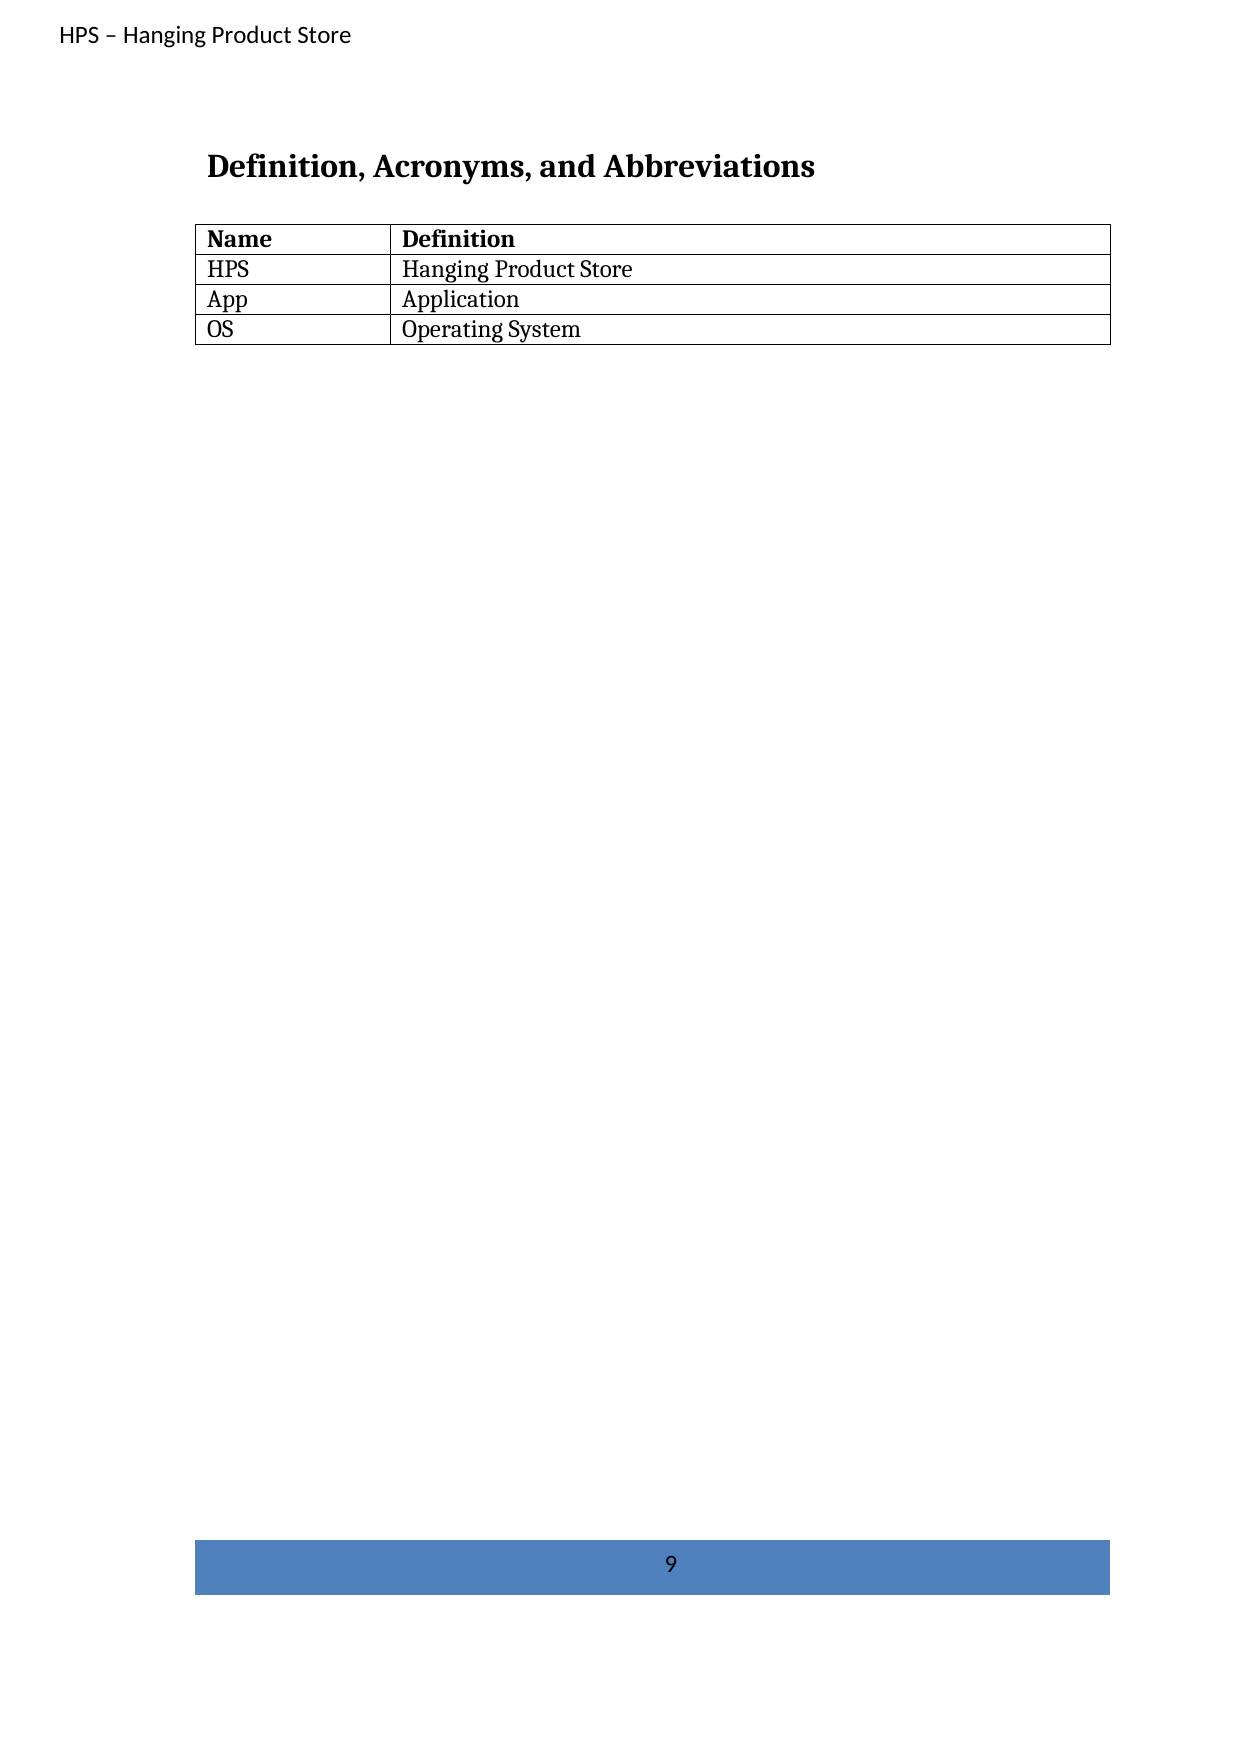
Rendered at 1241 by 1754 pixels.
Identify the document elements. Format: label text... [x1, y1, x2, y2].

table_header Definition [391, 225, 1110, 254]
text Definition, Acronyms, and Abbreviations [207, 148, 1122, 186]
table_cell HPS [196, 255, 390, 284]
table_header Name [196, 225, 390, 254]
table_cell App [196, 285, 390, 314]
table_cell Application [391, 285, 1110, 314]
table_cell Operating System [391, 315, 1110, 343]
table_cell Hanging Product Store [391, 255, 1110, 284]
table_cell OS [196, 315, 390, 343]
